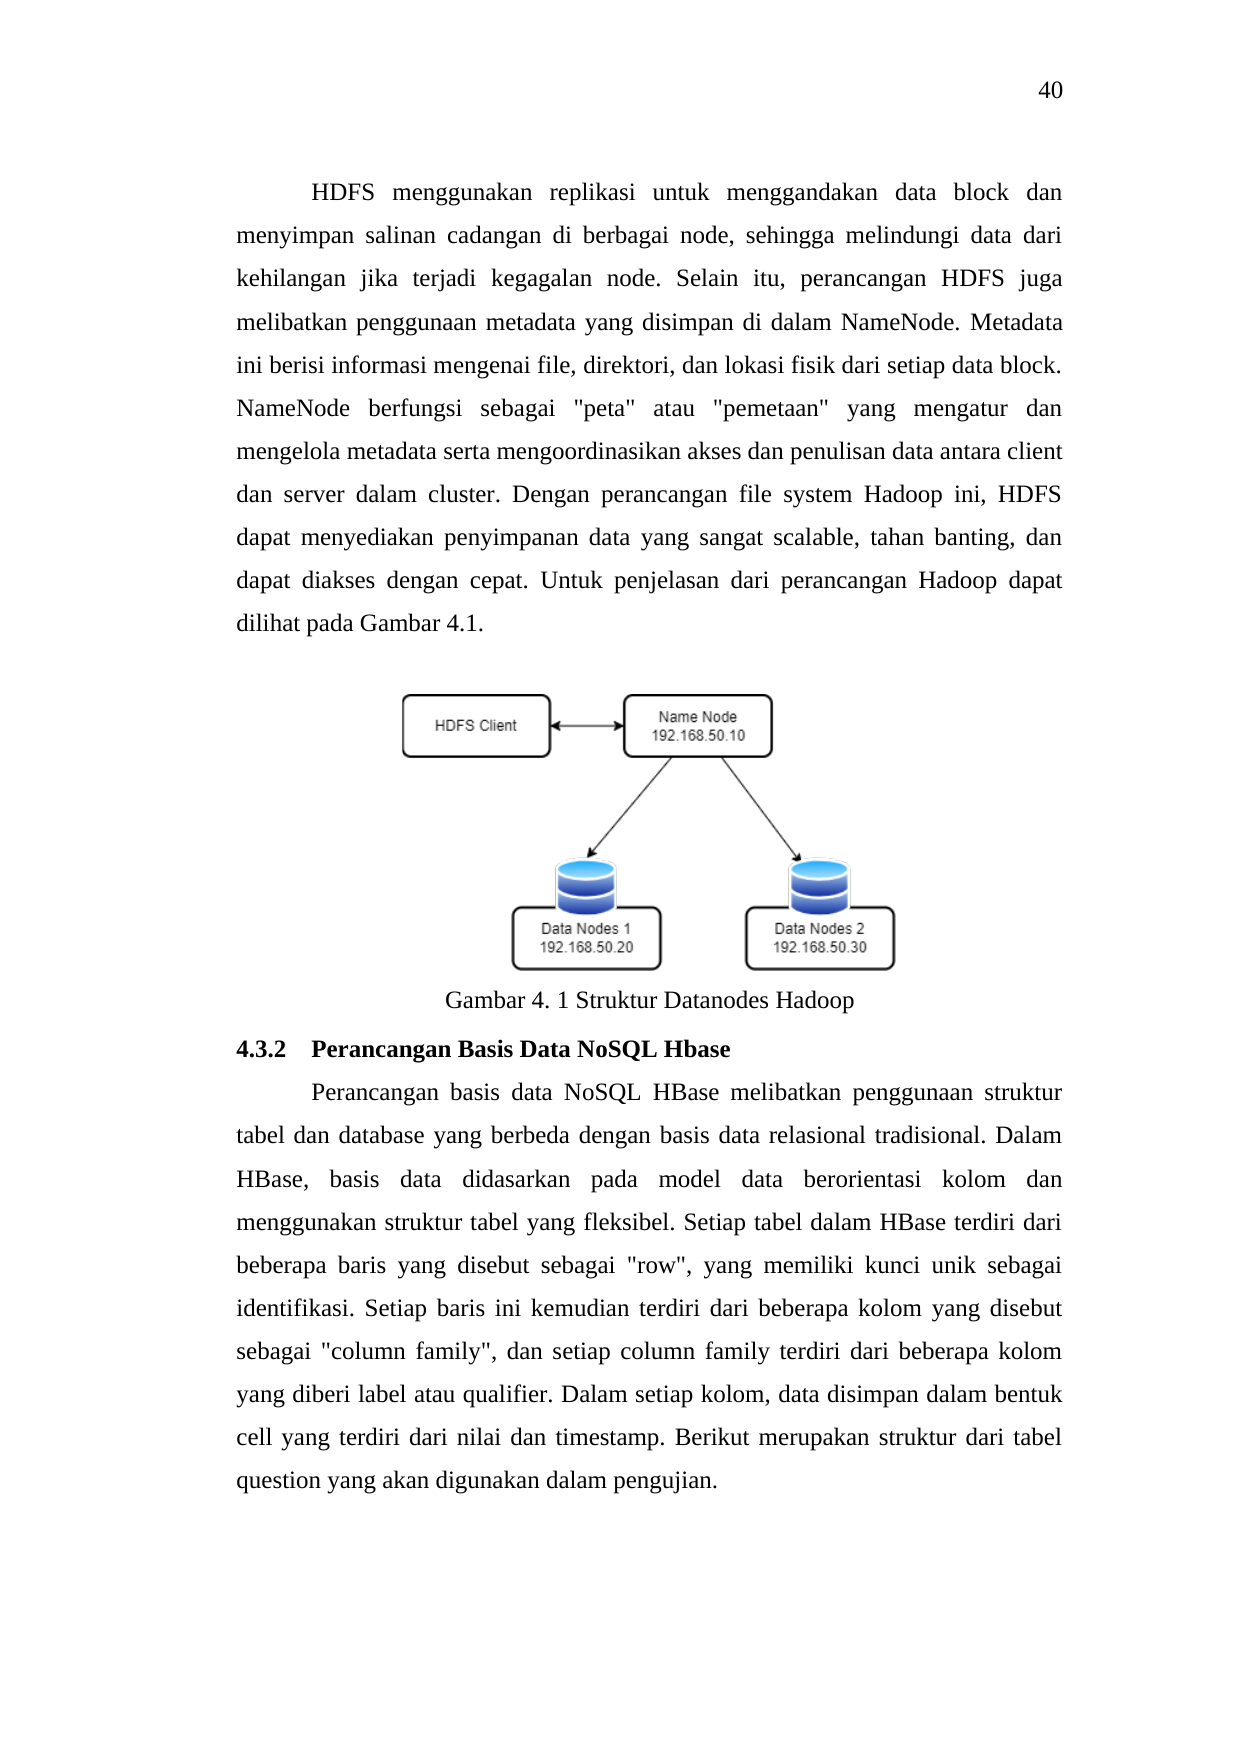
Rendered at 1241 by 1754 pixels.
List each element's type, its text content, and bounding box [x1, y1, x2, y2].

picture [402, 694, 897, 971]
list Perancangan Basis Data NoSQL Hbase [236, 1034, 1063, 1063]
text Perancangan basis data NoSQL HBase melibatkan penggunaan struktur tabel dan database yang berbeda dengan basis data relasional tradisional. Dalam HBase, basis data didasarkan pada model data berorientasi kolom dan menggunakan struktur tabel yang fleksibel. Setiap tabel dalam HBase terdiri dari beberapa baris yang disebut sebagai "row", yang memiliki kunci unik sebagai identifikasi. Setiap baris ini kemudian terdiri dari beberapa kolom yang disebut sebagai "column family", dan setiap column family terdiri dari beberapa kolom yang diberi label atau qualifier. Dalam setiap kolom, data disimpan dalam bentuk cell yang terdiri dari nilai dan timestamp. Berikut merupakan struktur dari tabel question yang akan digunakan dalam pengujian. [236, 1077, 1063, 1494]
text HDFS menggunakan replikasi untuk menggandakan data block dan menyimpan salinan cadangan di berbagai node, sehingga melindungi data dari kehilangan jika terjadi kegagalan node. Selain itu, perancangan HDFS juga melibatkan penggunaan metadata yang disimpan di dalam NameNode. Metadata ini berisi informasi mengenai file, direktori, dan lokasi fisik dari setiap data block. NameNode berfungsi sebagai "peta" atau "pemetaan" yang mengatur dan mengelola metadata serta mengoordinasikan akses dan penulisan data antara client dan server dalam cluster. Dengan perancangan file system Hadoop ini, HDFS dapat menyediakan penyimpanan data yang sangat scalable, tahan banting, dan dapat diakses dengan cepat. Untuk penjelasan dari perancangan Hadoop dapat dilihat pada Gambar 4.1. [236, 177, 1063, 637]
